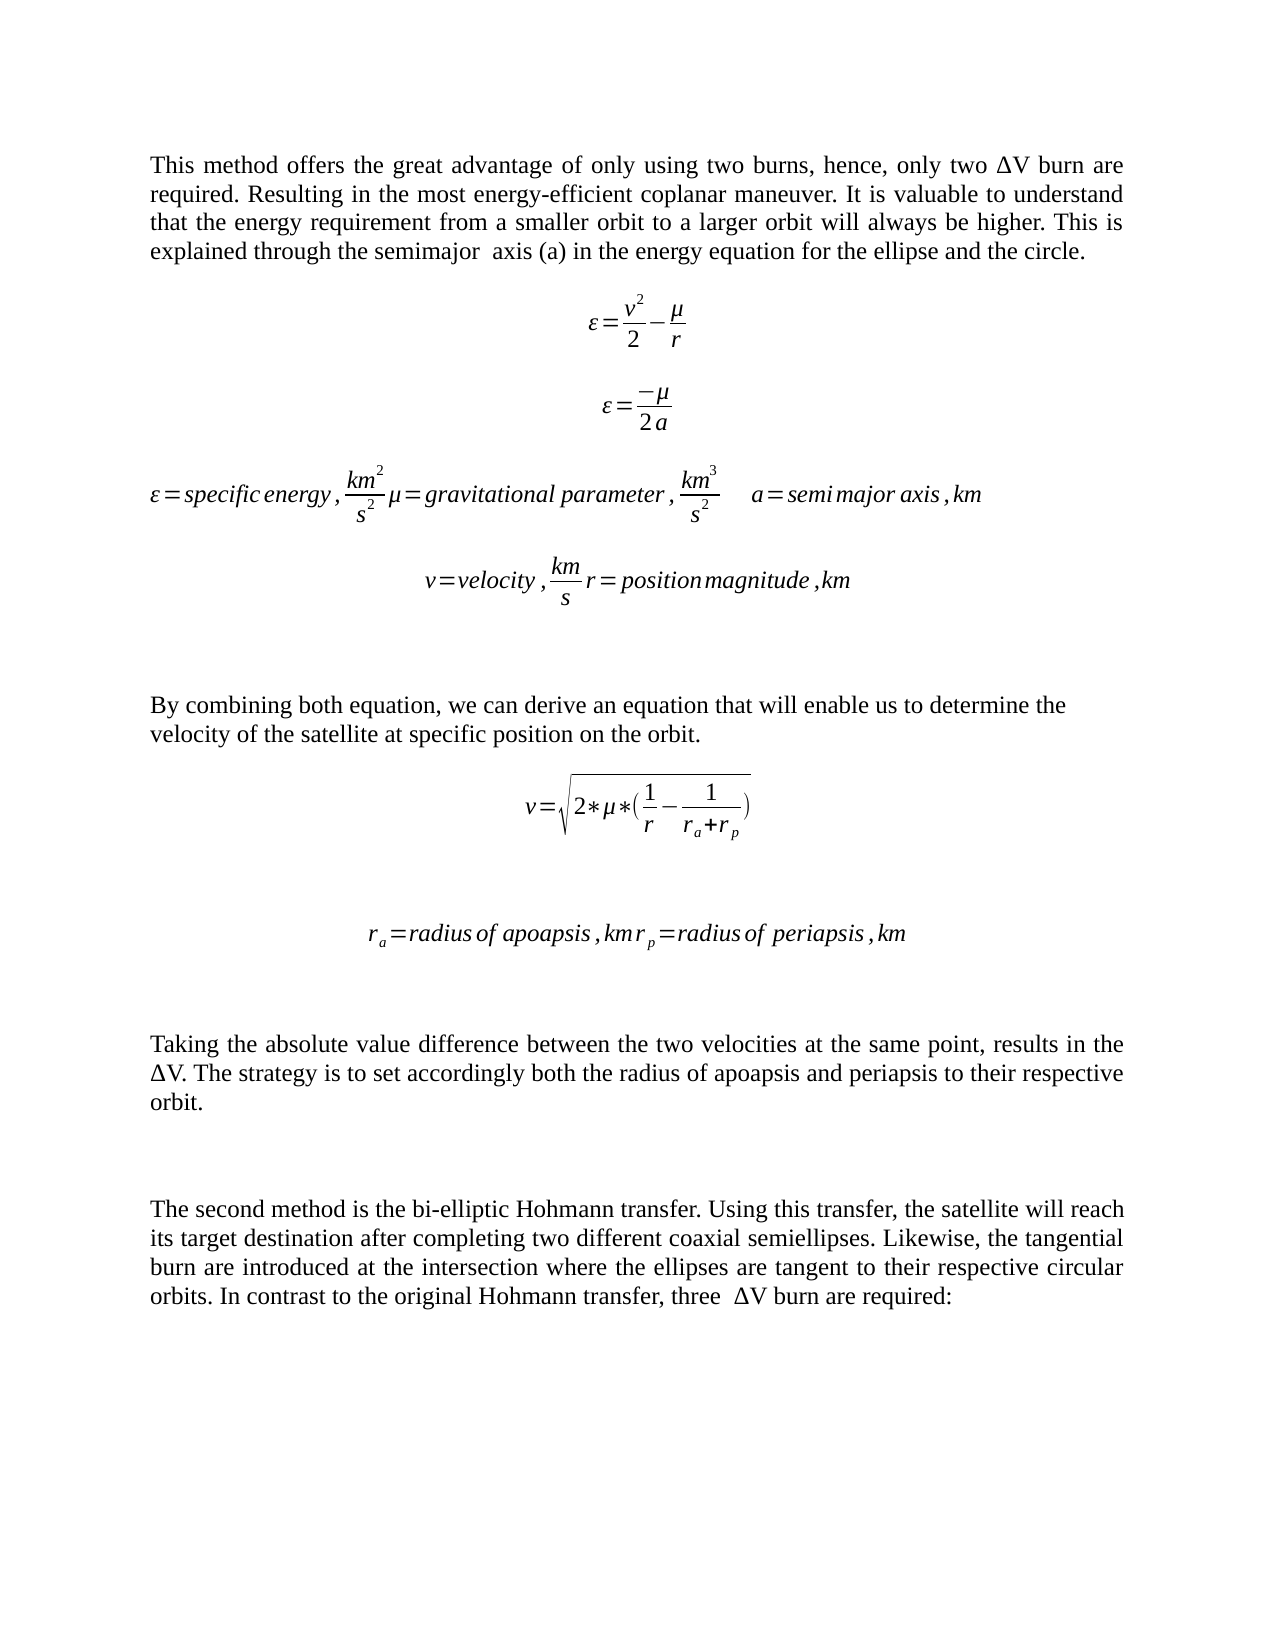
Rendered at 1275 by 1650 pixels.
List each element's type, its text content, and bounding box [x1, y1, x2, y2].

text The second method is the bi-elliptic Hohmann transfer. Using this transfer, the satellite will reach its target destination after completing two different coaxial semiellipses. Likewise, the tangential burn are introduced at the intersection where the ellipses are tangent to their respective circular orbits. In contrast to the original Hohmann transfer, three ΔV burn are required: [150, 1194, 1125, 1309]
text By combining both equation, we can derive an equation that will enable us to determine the velocity of the satellite at specific position on the orbit. [150, 690, 1125, 748]
text This method offers the great advantage of only using two burns, hence, only two ΔV burn are required. Resulting in the most energy-efficient coplanar maneuver. It is valuable to understand that the energy requirement from a smaller orbit to a larger orbit will always be higher. This is explained through the semimajor axis (a) in the energy equation for the ellipse and the circle. [150, 150, 1125, 265]
text Taking the absolute value difference between the two velocities at the same point, results in the ΔV. The strategy is to set accordingly both the radius of apoapsis and periapsis to their respective orbit. [150, 1029, 1125, 1116]
